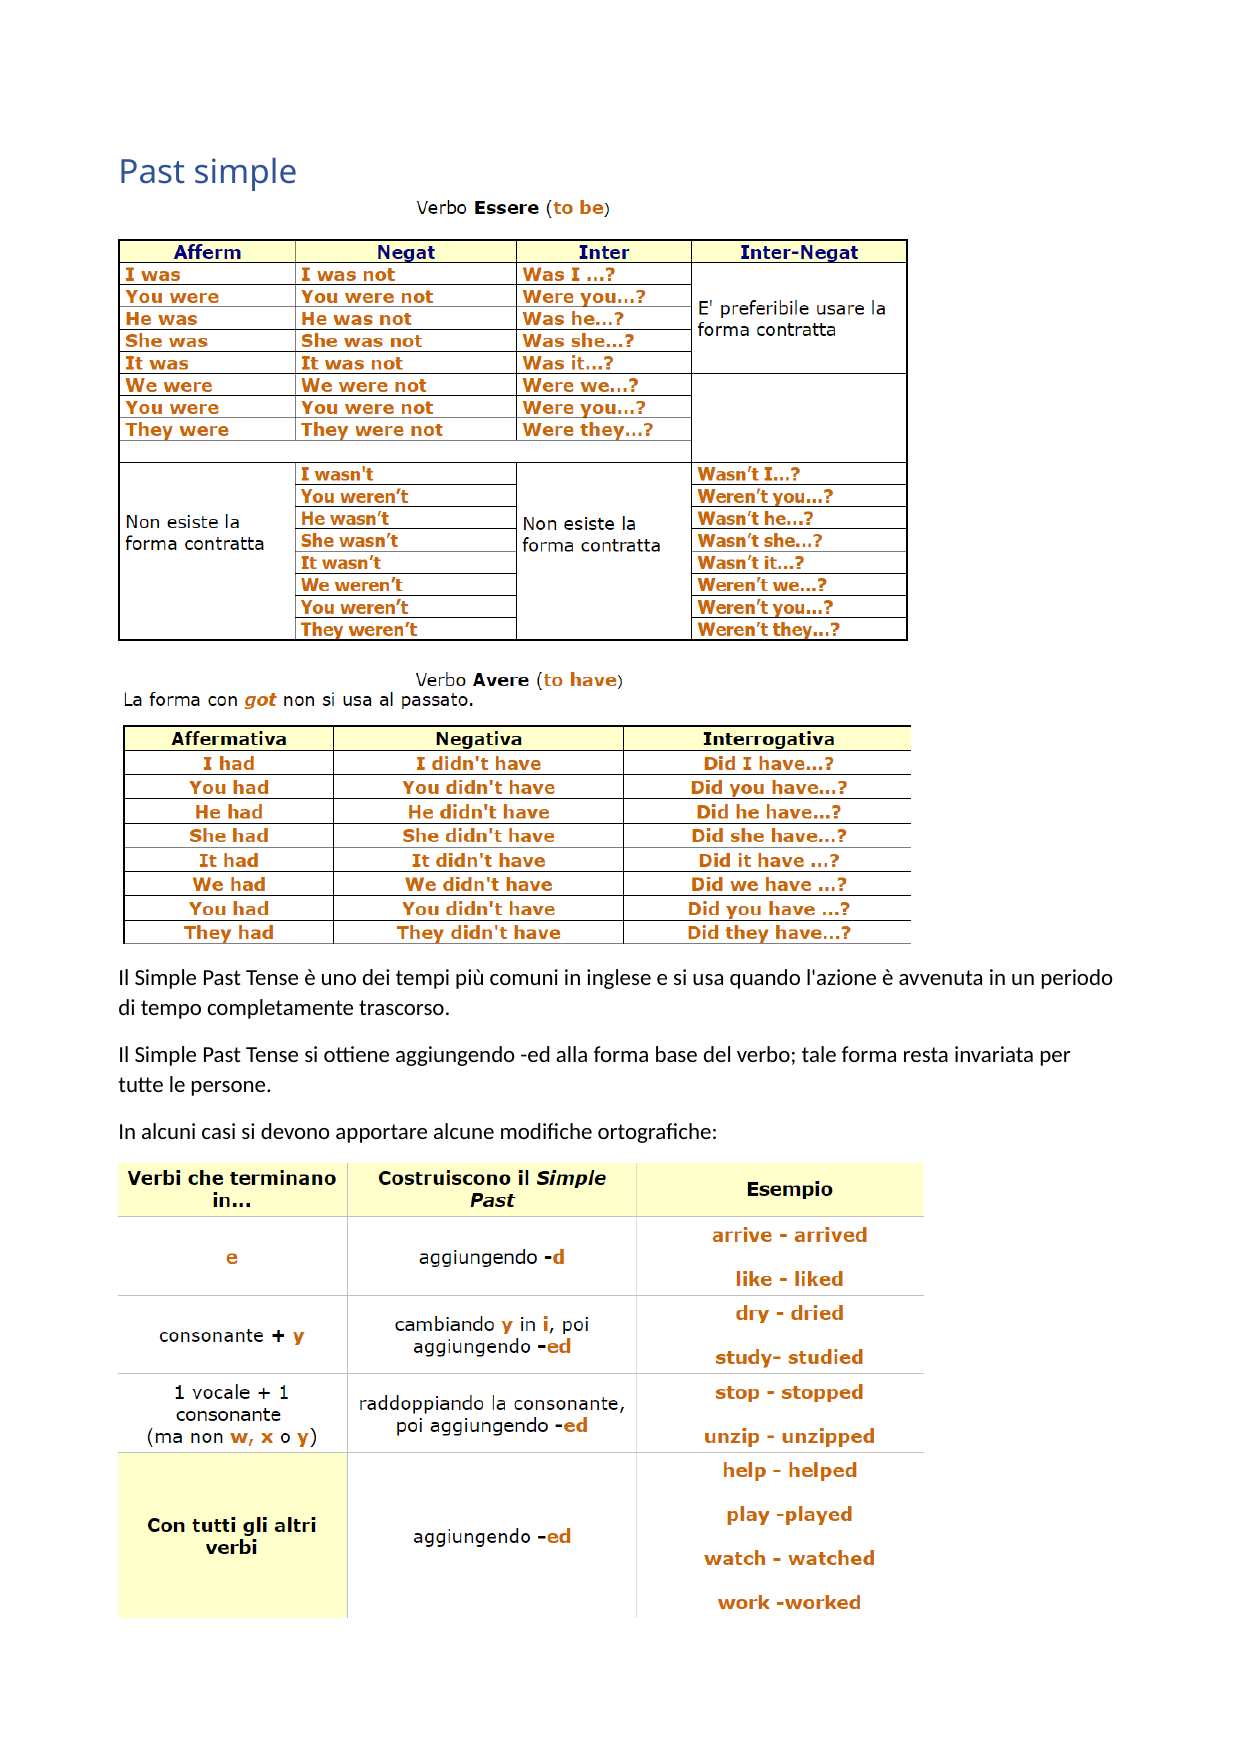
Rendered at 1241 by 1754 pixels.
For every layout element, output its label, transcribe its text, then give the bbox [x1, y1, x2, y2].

subtitle Past simple [118, 148, 1122, 193]
picture [118, 1163, 924, 1618]
picture [118, 664, 911, 944]
text Il Simple Past Tense è uno dei tempi più comuni in inglese e si usa quando l'azione è avvenuta in un periodo di tempo completamente trascorso. [118, 963, 1122, 1021]
text In alcuni casi si devono apportare alcune modifiche ortografiche: [118, 1117, 1122, 1145]
picture [118, 196, 911, 646]
text Il Simple Past Tense si ottiene aggiungendo -ed alla forma base del verbo; tale forma resta invariata per tutte le persone. [118, 1040, 1122, 1098]
